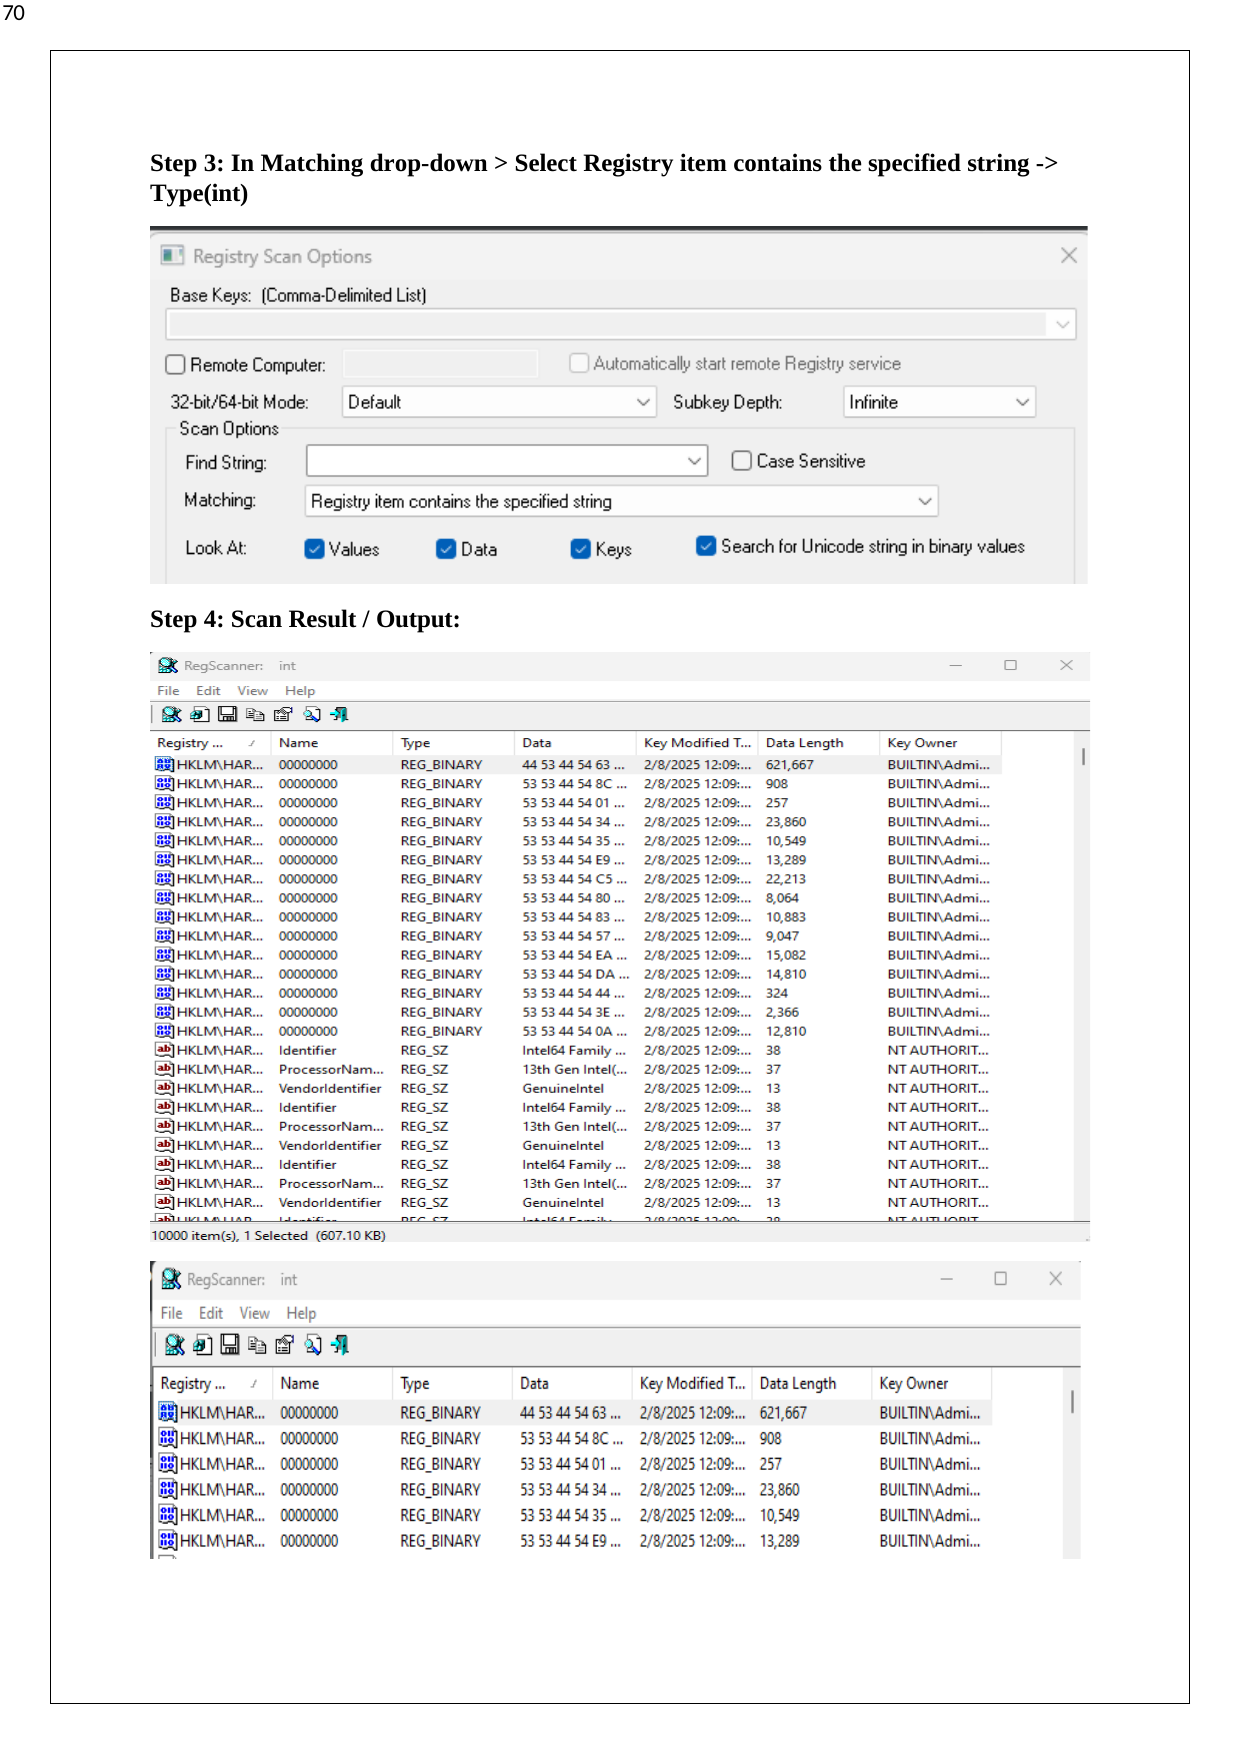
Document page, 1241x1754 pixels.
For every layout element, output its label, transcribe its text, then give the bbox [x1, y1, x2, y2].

text Step 4: Scan Result / Output: [150, 244, 1166, 633]
picture [150, 1261, 1081, 1559]
text Step 3: In Matching drop-down > Select Registry item contains the specified string -> Type(int) [150, 148, 1090, 207]
picture [150, 652, 1091, 1242]
picture [150, 226, 1088, 244]
